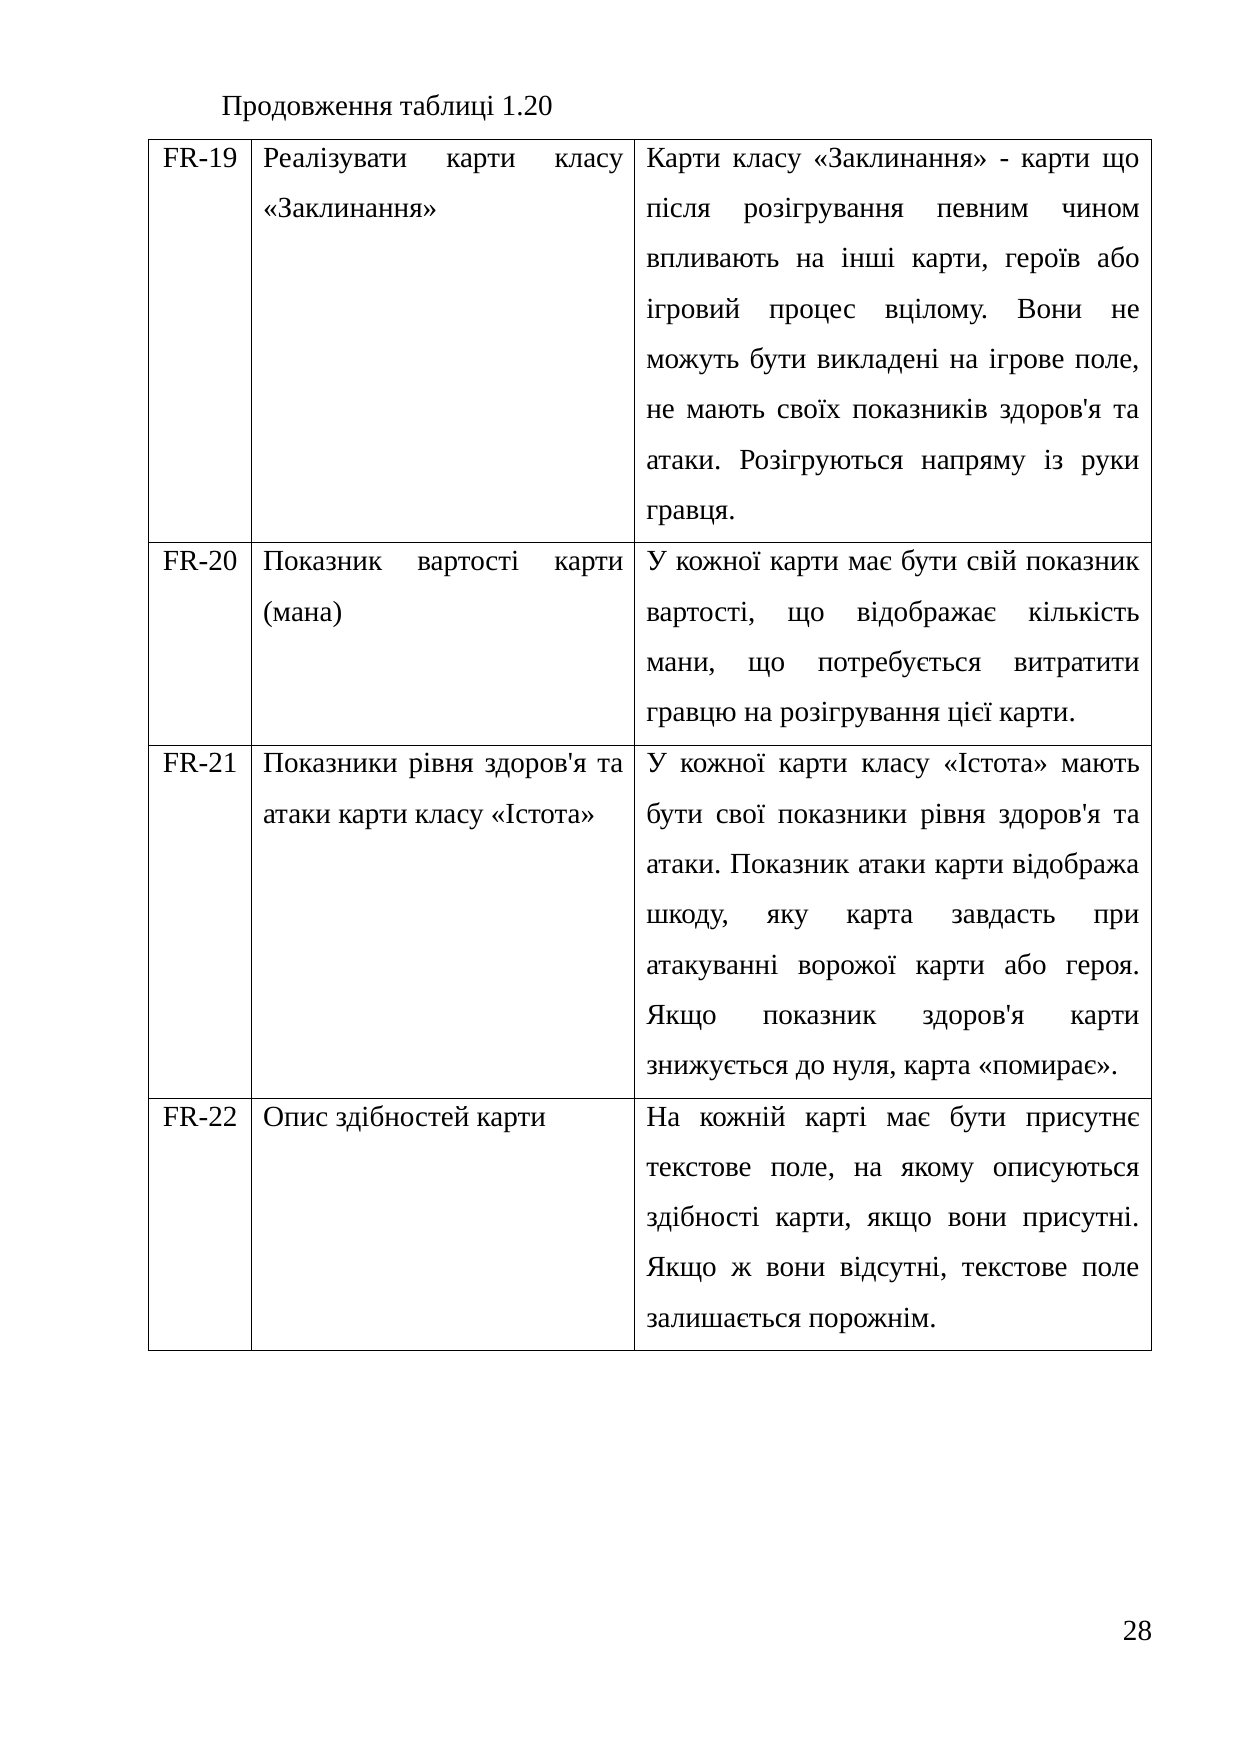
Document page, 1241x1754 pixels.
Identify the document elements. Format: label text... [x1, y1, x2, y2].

table_header Реалізувати карти класу «Заклинання» [252, 140, 634, 542]
table_header FR-19 [149, 140, 251, 542]
table_cell FR-22 [149, 1099, 251, 1350]
table_cell На кожній карті має бути присутнє текстове поле, на якому описуються здібності карти, якщо вони присутні. Якщо ж вони відсутні, текстове поле залишається порожнім. [635, 1099, 1151, 1350]
table_cell FR-20 [149, 543, 251, 744]
table_cell У кожної карти має бути свій показник вартості, що відображає кількість мани, що потребується витратити гравцю на розігрування цієї карти. [635, 543, 1151, 744]
table_cell FR-21 [149, 746, 251, 1098]
table_cell У кожної карти класу «Істота» мають бути свої показники рівня здоров'я та атаки. Показник атаки карти відобража шкоду, яку карта завдасть при атакуванні ворожої карти або героя. Якщо показник здоров'я карти знижується до нуля, карта «помирає». [635, 746, 1151, 1098]
table_header Карти класу «Заклинання» - карти що після розігрування певним чином впливають на інші карти, героїв або ігровий процес вцілому. Вони не можуть бути викладені на ігрове поле, не мають своїх показників здоров'я та атаки. Розігруються напряму із руки гравця. [635, 140, 1151, 542]
table_cell Показник вартості карти (мана) [252, 543, 634, 744]
table_cell Опис здібностей карти [252, 1099, 634, 1350]
table_cell Показники рівня здоров'я та атаки карти класу «Істота» [252, 746, 634, 1098]
text Продовження таблиці 1.20 [148, 88, 1152, 122]
